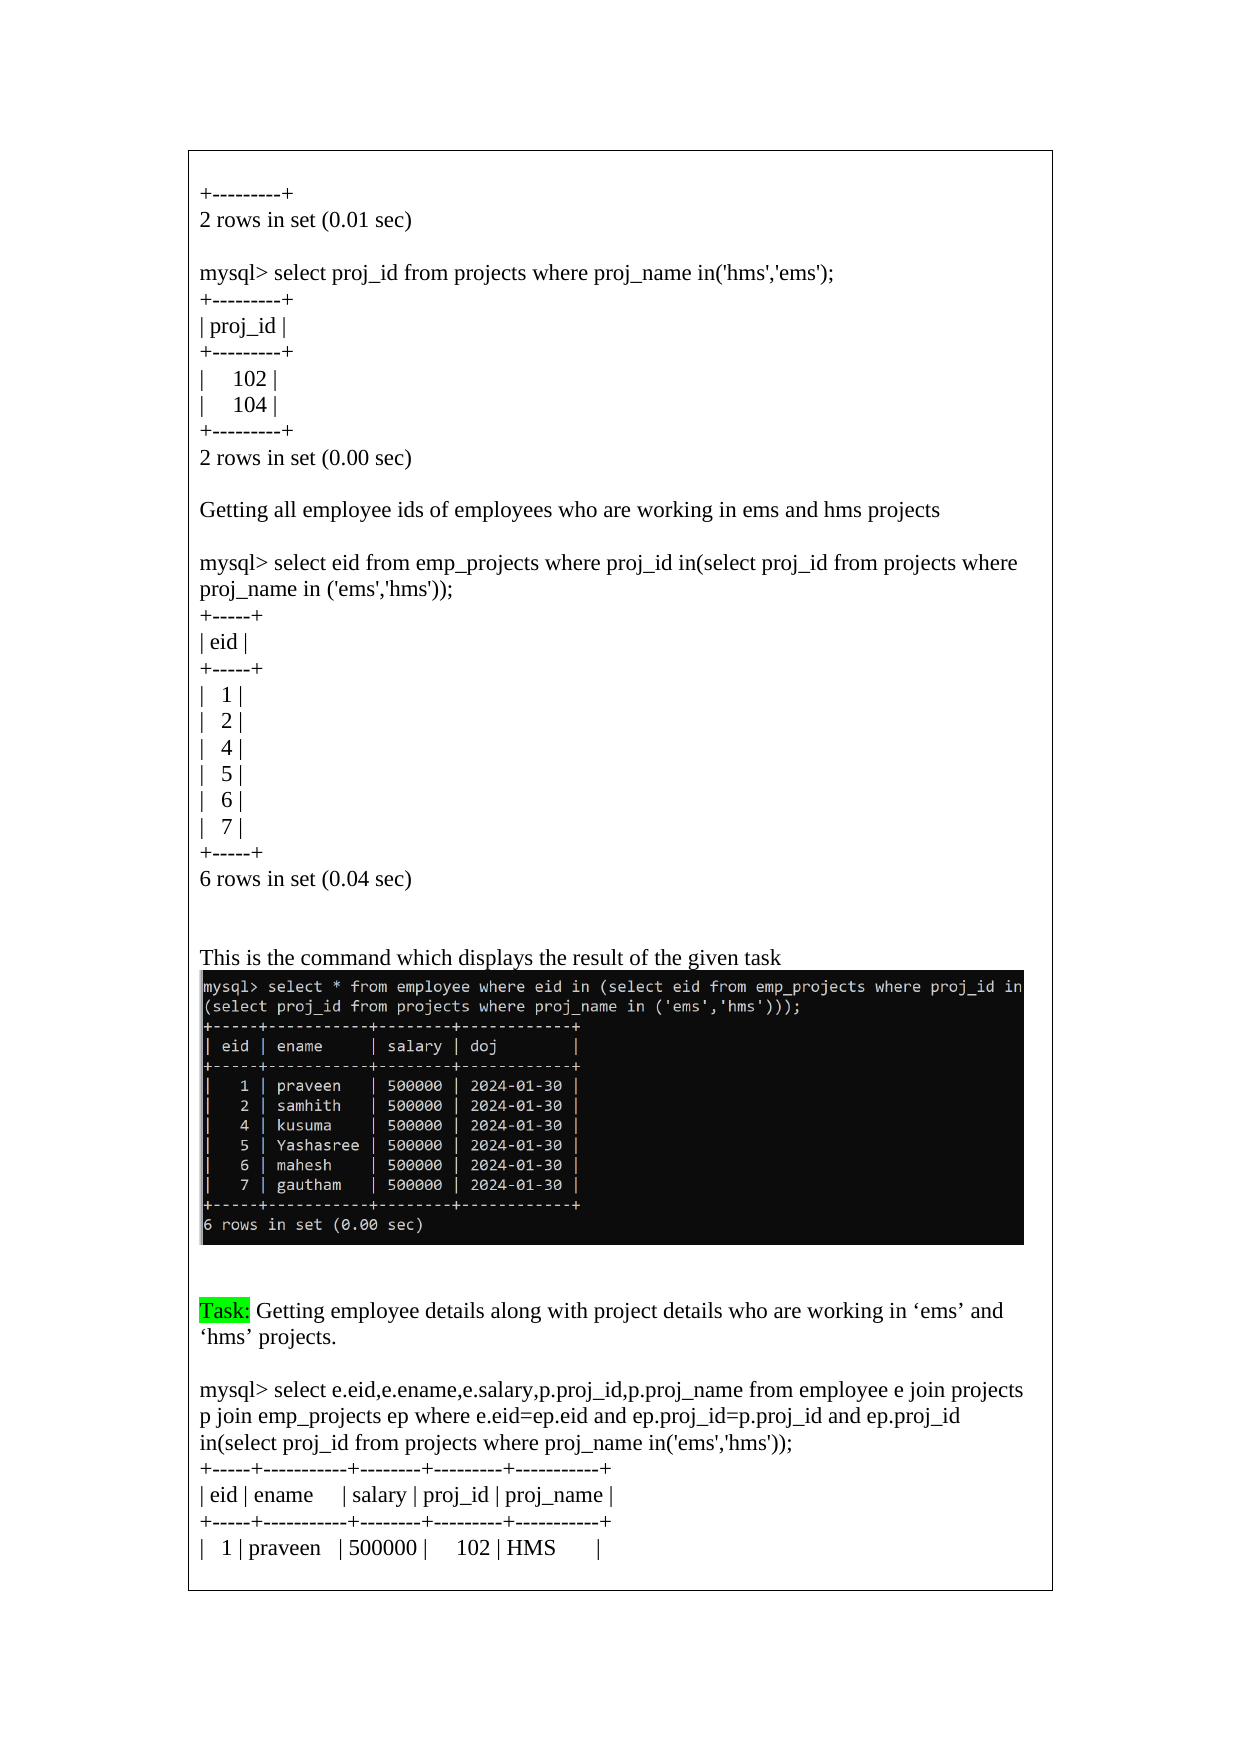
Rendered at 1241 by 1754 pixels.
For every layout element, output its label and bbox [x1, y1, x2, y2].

table_header [189, 151, 1052, 1590]
picture [199, 970, 1024, 1245]
